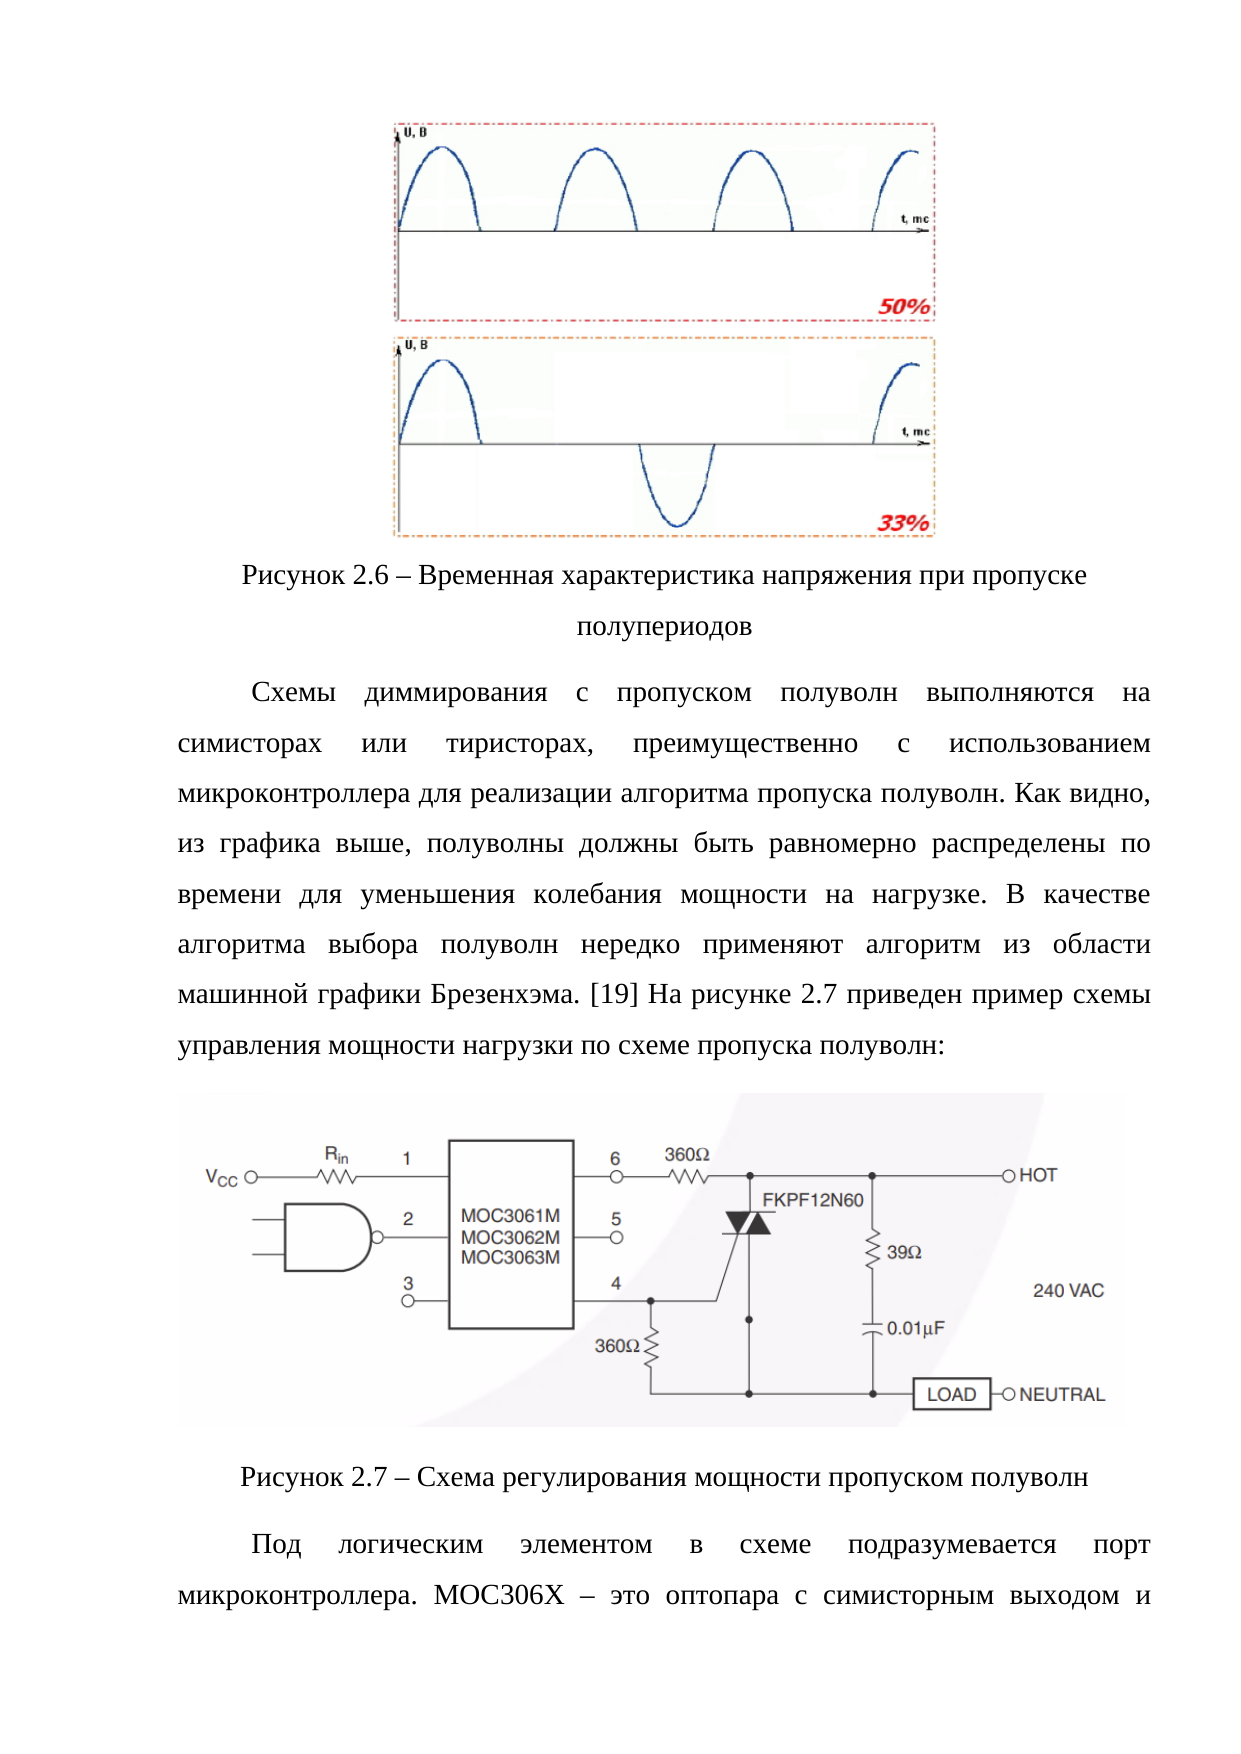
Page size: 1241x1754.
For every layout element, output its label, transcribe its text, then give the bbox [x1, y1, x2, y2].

text Схемы диммирования с пропуском полуволн выполняются на симисторах или тиристорах, преимущественно с использованием микроконтроллера для реализации алгоритма пропуска полуволн. Как видно, из графика выше, полуволны должны быть равномерно распределены по времени для уменьшения колебания мощности на нагрузке. В качестве алгоритма выбора полуволн нередко применяют алгоритм из области машинной графики Брезенхэма. На рисунке 2.7 приведен пример схемы управления мощности нагрузки по схеме пропуска полуволн: [177, 674, 1152, 1060]
text Рисунок 2.6 – Временная характеристика напряжения при пропуске полупериодов [177, 557, 1152, 641]
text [177, 1527, 1152, 1610]
picture [177, 1093, 1152, 1427]
picture [388, 118, 940, 541]
text Рисунок 2.7 – Схема регулирования мощности пропуском полуволн [177, 1459, 1152, 1493]
